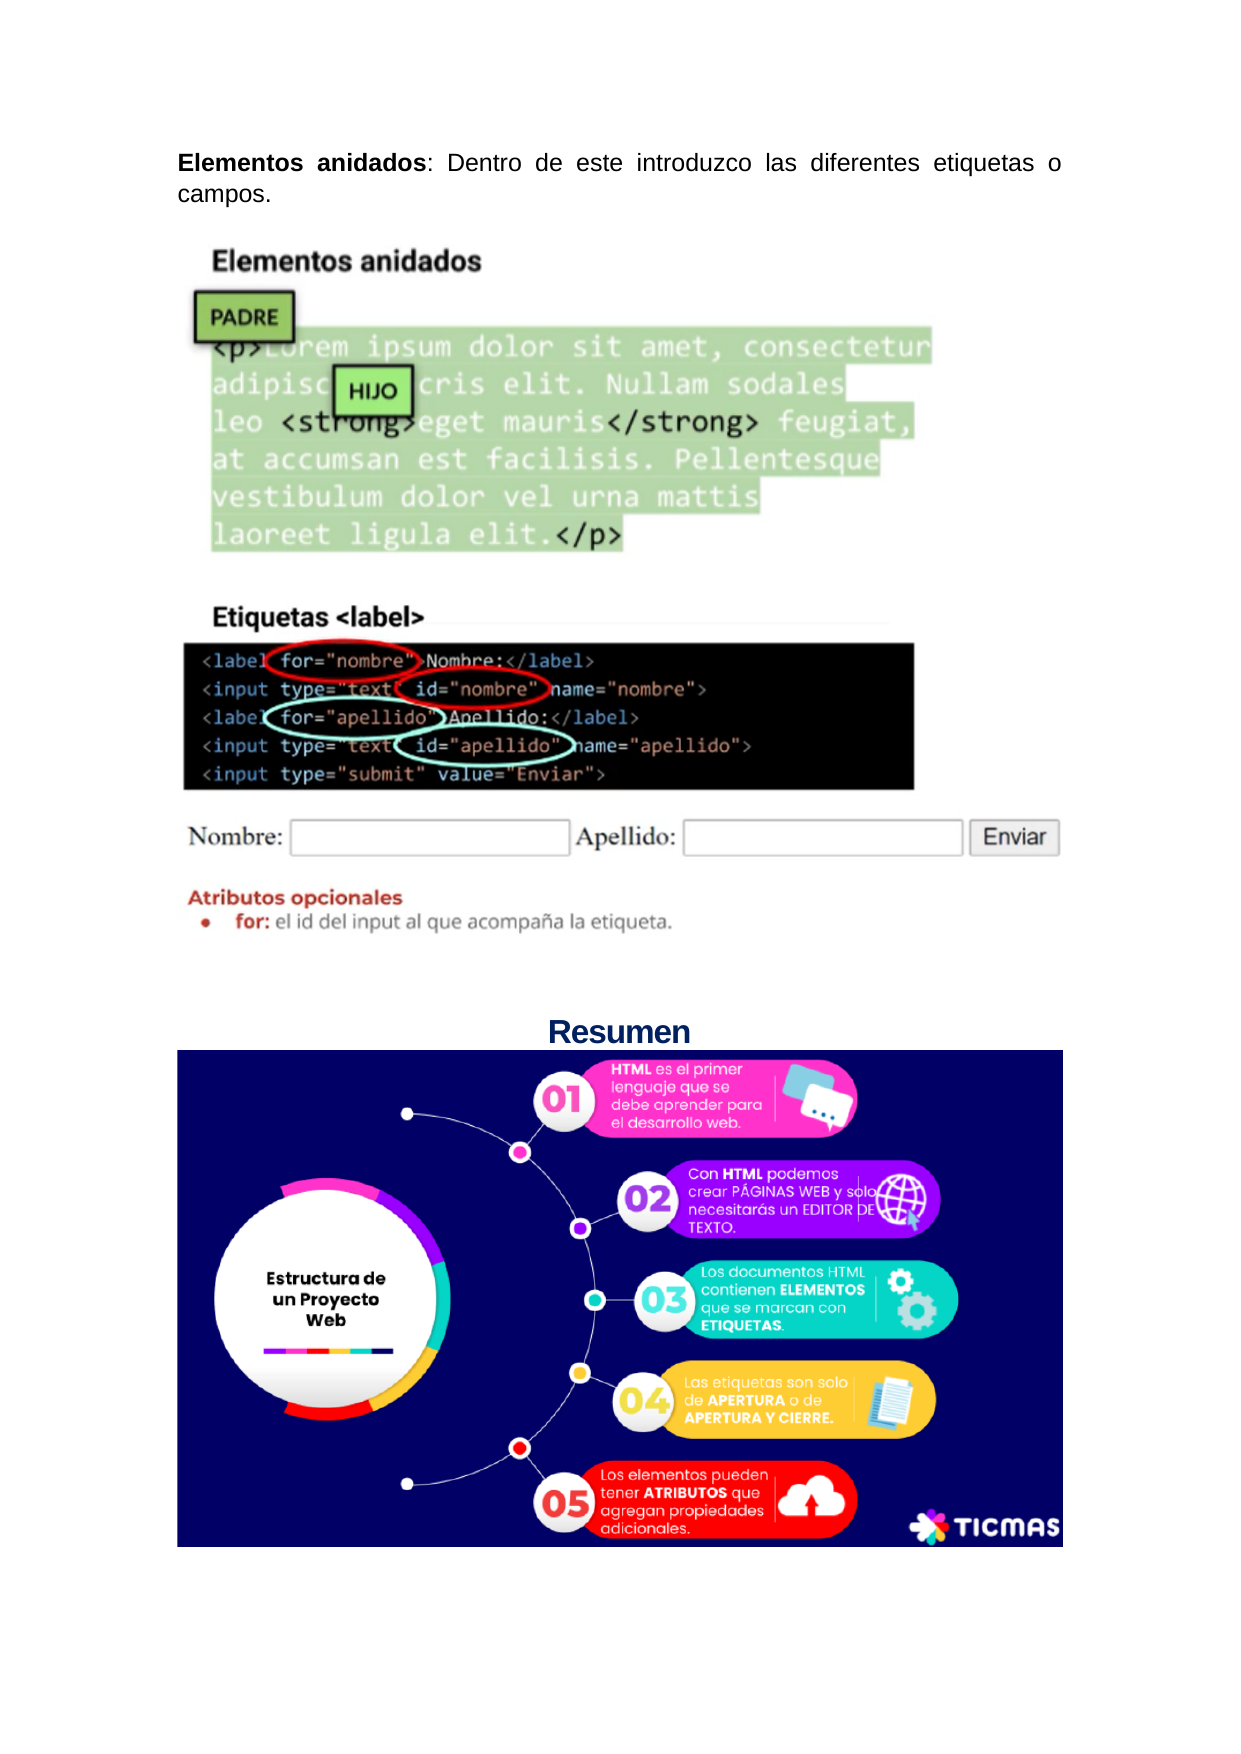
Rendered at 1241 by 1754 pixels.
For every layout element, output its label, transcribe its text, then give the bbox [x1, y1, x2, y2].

picture [177, 226, 948, 574]
picture [177, 592, 1063, 946]
picture [177, 1050, 1063, 1547]
title Resumen [177, 1012, 1063, 1050]
text Elementos anidados: Dentro de este introduzco las diferentes etiquetas o campos. [177, 148, 1063, 207]
